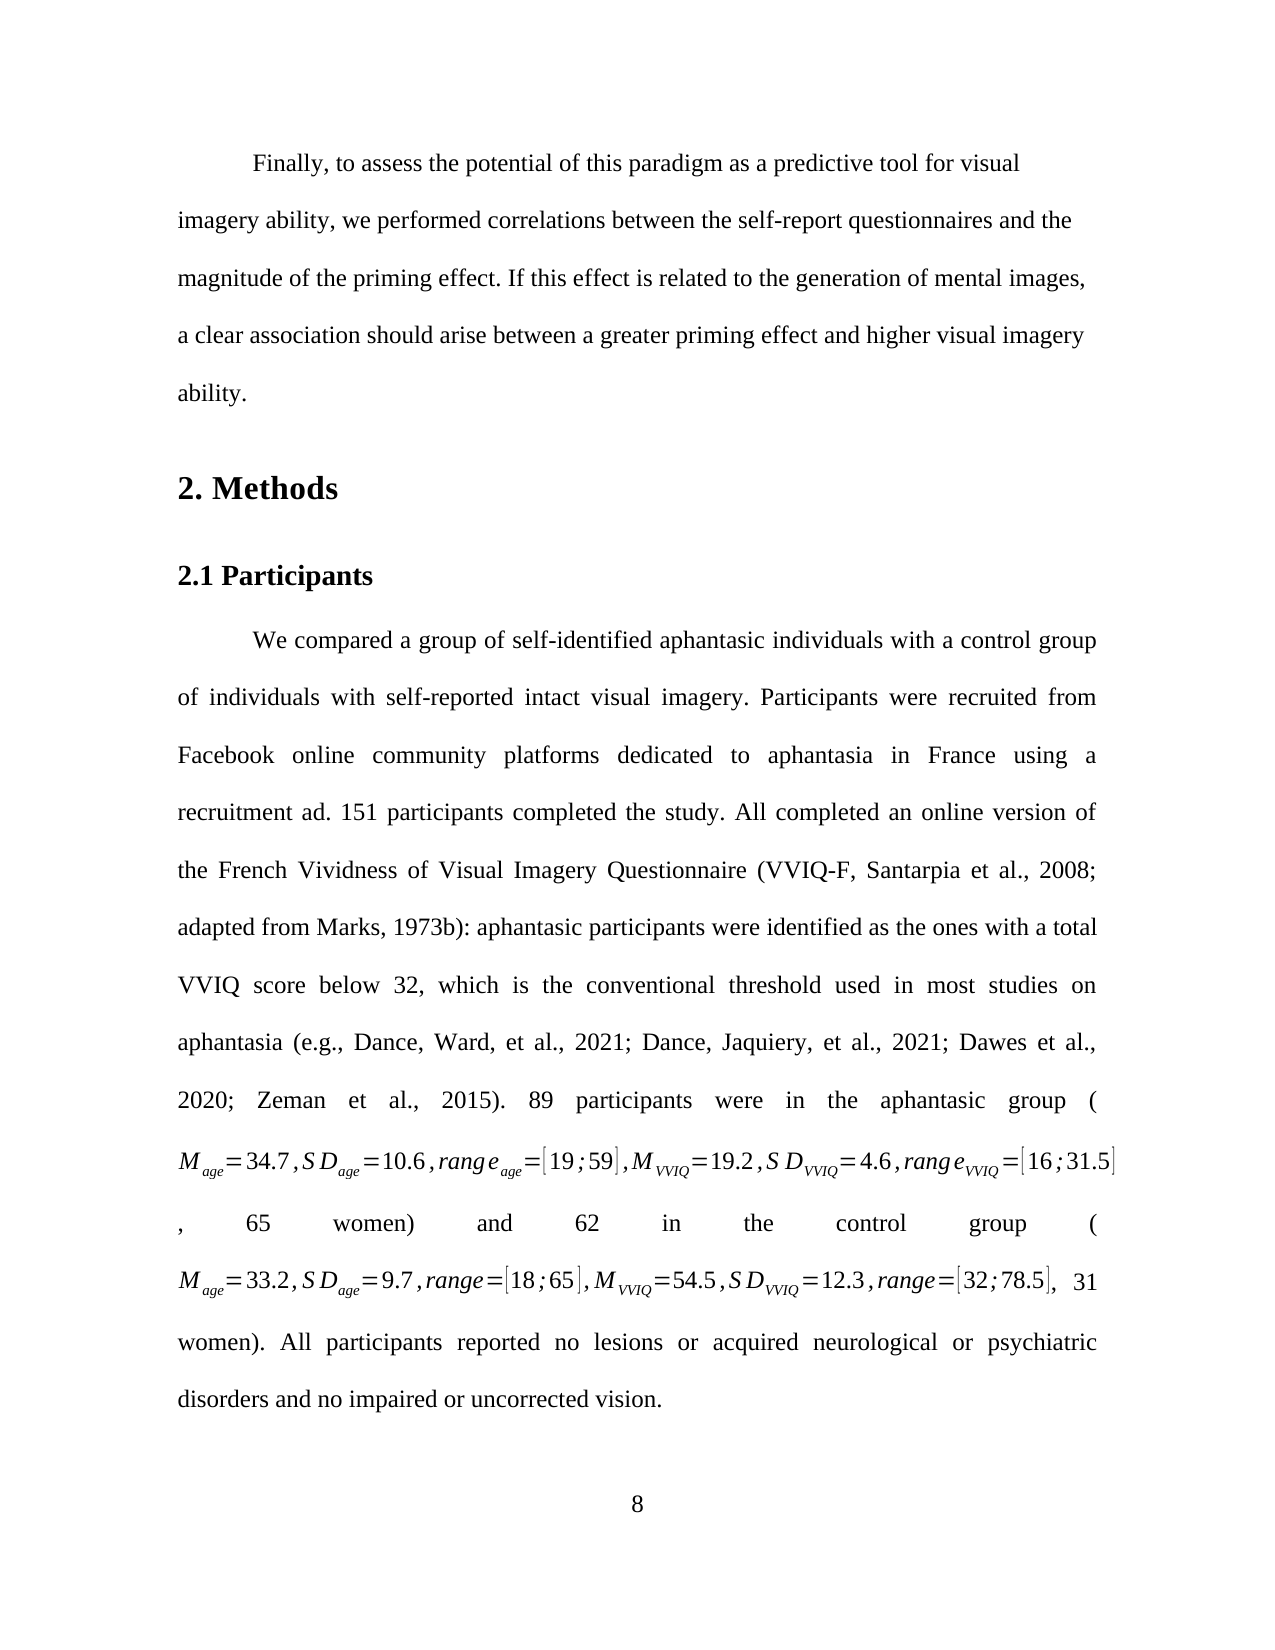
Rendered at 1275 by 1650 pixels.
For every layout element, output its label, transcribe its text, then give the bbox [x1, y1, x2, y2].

text We compared a group of self-identified aphantasic individuals with a control group of individuals with self-reported intact visual imagery. Participants were recruited from Facebook online community platforms dedicated to aphantasia in France using a recruitment ad. 151 participants completed the study. All completed an online version of the French Vividness of Visual Imagery Questionnaire (VVIQ-F, Santarpia et al., 2008; adapted from Marks, 1973b): aphantasic participants were identified as the ones with a total VVIQ score below 32, which is the conventional threshold used in most studies on aphantasia (e.g., Dance, Ward, et al., 2021; Dance, Jaquiery, et al., 2021; Dawes et al., 2020; Zeman et al., 2015). 89 participants were in the aphantasic group (, 65 women) and 62 in the control group (, 31 women). All participants reported no lesions or acquired neurological or psychiatric disorders and no impaired or uncorrected vision. [177, 625, 1098, 1413]
subtitle 2.1 Participants [177, 558, 1098, 591]
text Finally, to assess the potential of this paradigm as a predictive tool for visual imagery ability, we performed correlations between the self-report questionnaires and the magnitude of the priming effect. If this effect is related to the generation of mental images, a clear association should arise between a greater priming effect and higher visual imagery ability. [177, 148, 1098, 406]
subtitle 2. Methods [177, 468, 1098, 507]
